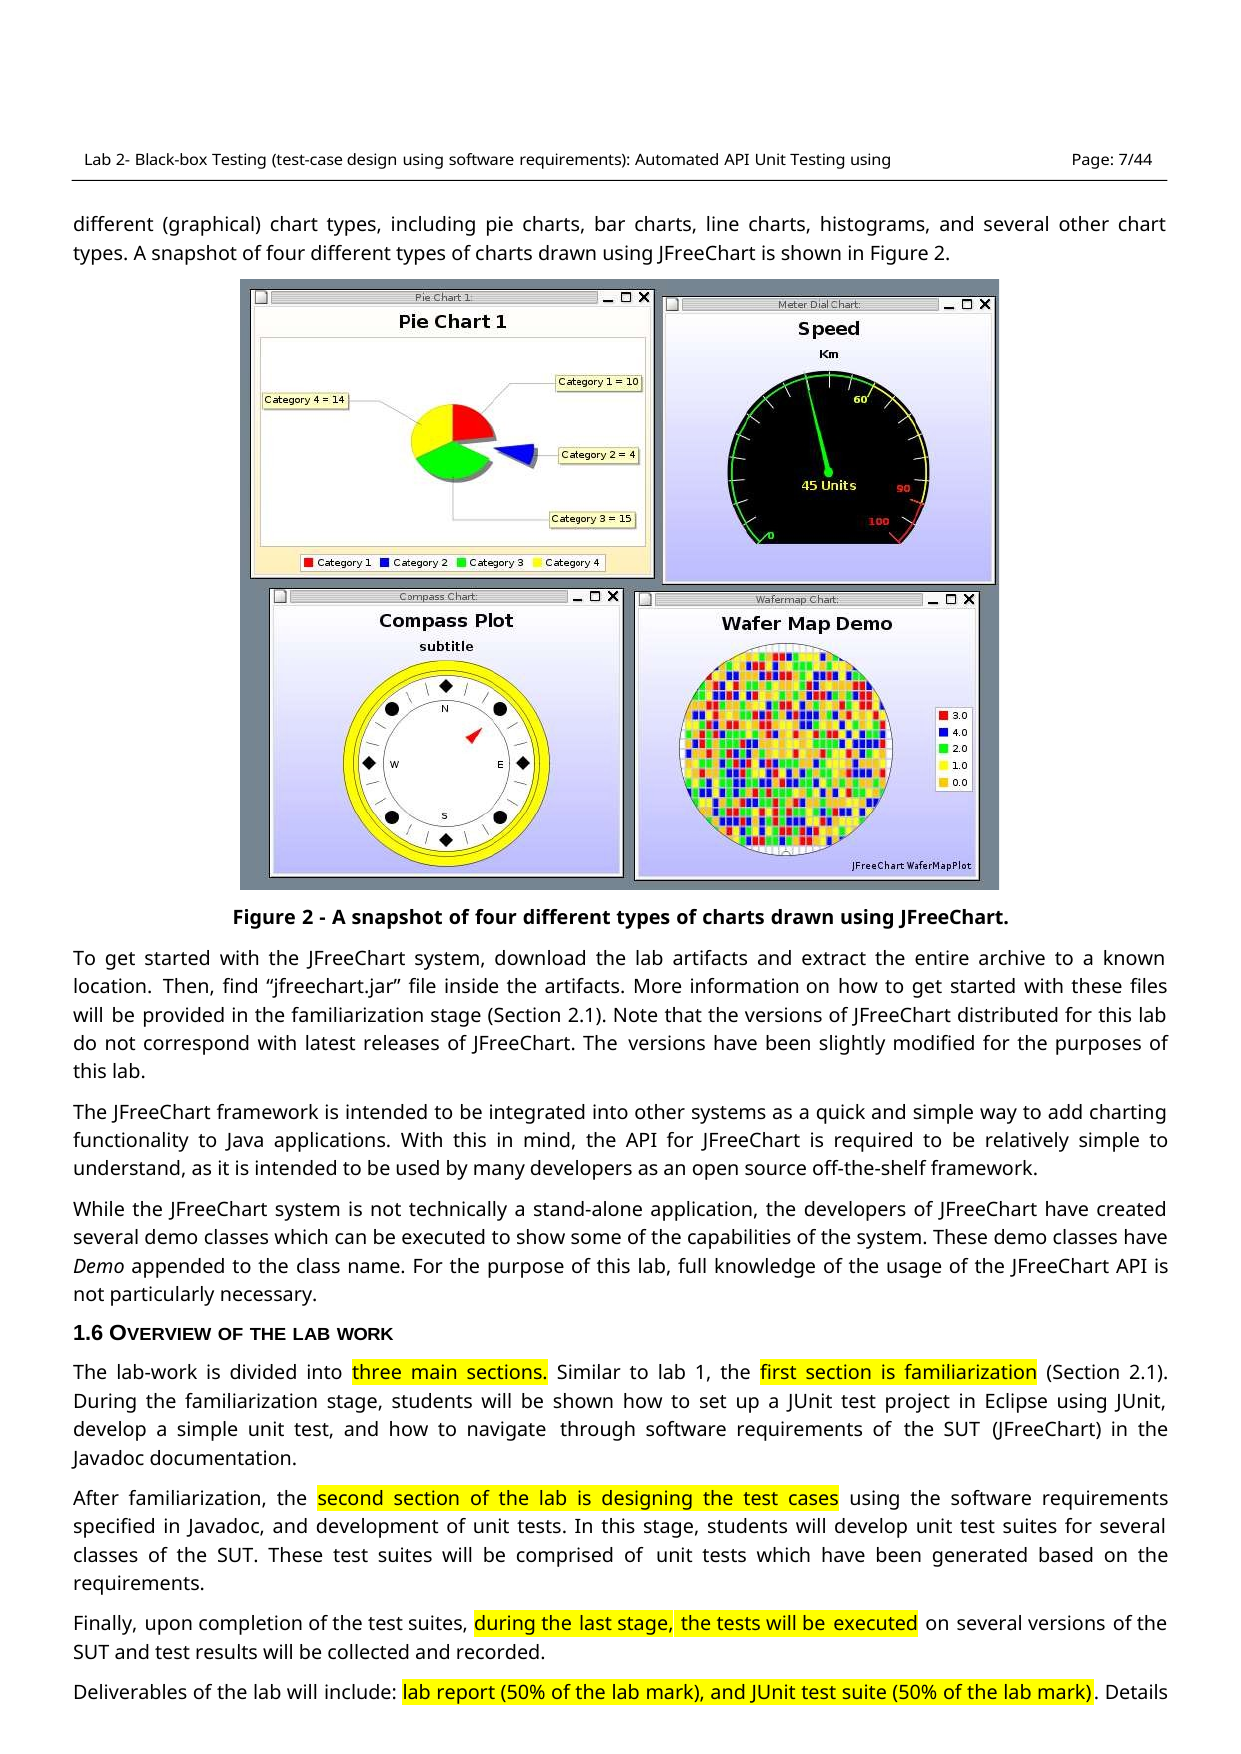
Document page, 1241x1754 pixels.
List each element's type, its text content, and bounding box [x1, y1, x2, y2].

text While the JFreeChart system is not technically a stand-alone application, the developers of JFreeChart have created several demo classes which can be executed to show some of the capabilities of the system. These demo classes have Demo appended to the class name. For the purpose of this lab, full knowledge of the usage of the JFreeChart API is not particularly necessary. [73, 1195, 1168, 1307]
text After familiarization, the second section of the lab is designing the test cases using the software requirements specified in Javadoc, and development of unit tests. In this stage, students will develop unit test suites for several classes of the SUT. These test suites will be comprised of unit tests which have been generated based on the requirements. [73, 1484, 1169, 1596]
text To get started with the JFreeChart system, download the lab artifacts and extract the entire archive to a known location. Then, find “jfreechart.jar” file inside the artifacts. More information on how to get started with these files will be provided in the familiarization stage (Section 2.1). Note that the versions of JFreeChart distributed for this lab do not correspond with latest releases of JFreeChart. The versions have been slightly modified for the purposes of this lab. [73, 944, 1168, 1084]
text different (graphical) chart types, including pie charts, bar charts, line charts, histograms, and several other chart types. A snapshot of four different types of charts drawn using JFreeChart is shown in Figure 2. [73, 210, 1168, 266]
picture [240, 279, 1000, 292]
text The JFreeChart framework is intended to be integrated into other systems as a quick and simple way to add charting functionality to Java applications. With this in mind, the API for JFreeChart is required to be relatively simple to understand, as it is intended to be used by many developers as an open source off-the-shelf framework. [73, 1098, 1168, 1181]
text The lab-work is divided into three main sections. Similar to lab 1, the first section is familiarization (Section 2.1). During the familiarization stage, students will be shown how to set up a JUnit test project in Eclipse using JUnit, develop a simple unit test, and how to navigate through software requirements of the SUT (JFreeChart) in the Javadoc documentation. [73, 1358, 1168, 1471]
subtitle Figure 2 - A snapshot of four different types of charts drawn using JFreeChart. [50, 292, 1191, 931]
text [73, 1678, 1168, 1705]
text Finally, upon completion of the test suites, during the last stage, the tests will be executed on several versions of the SUT and test results will be collected and recorded. [73, 1610, 1168, 1665]
subtitle Overview of the lab work [73, 1320, 1194, 1345]
